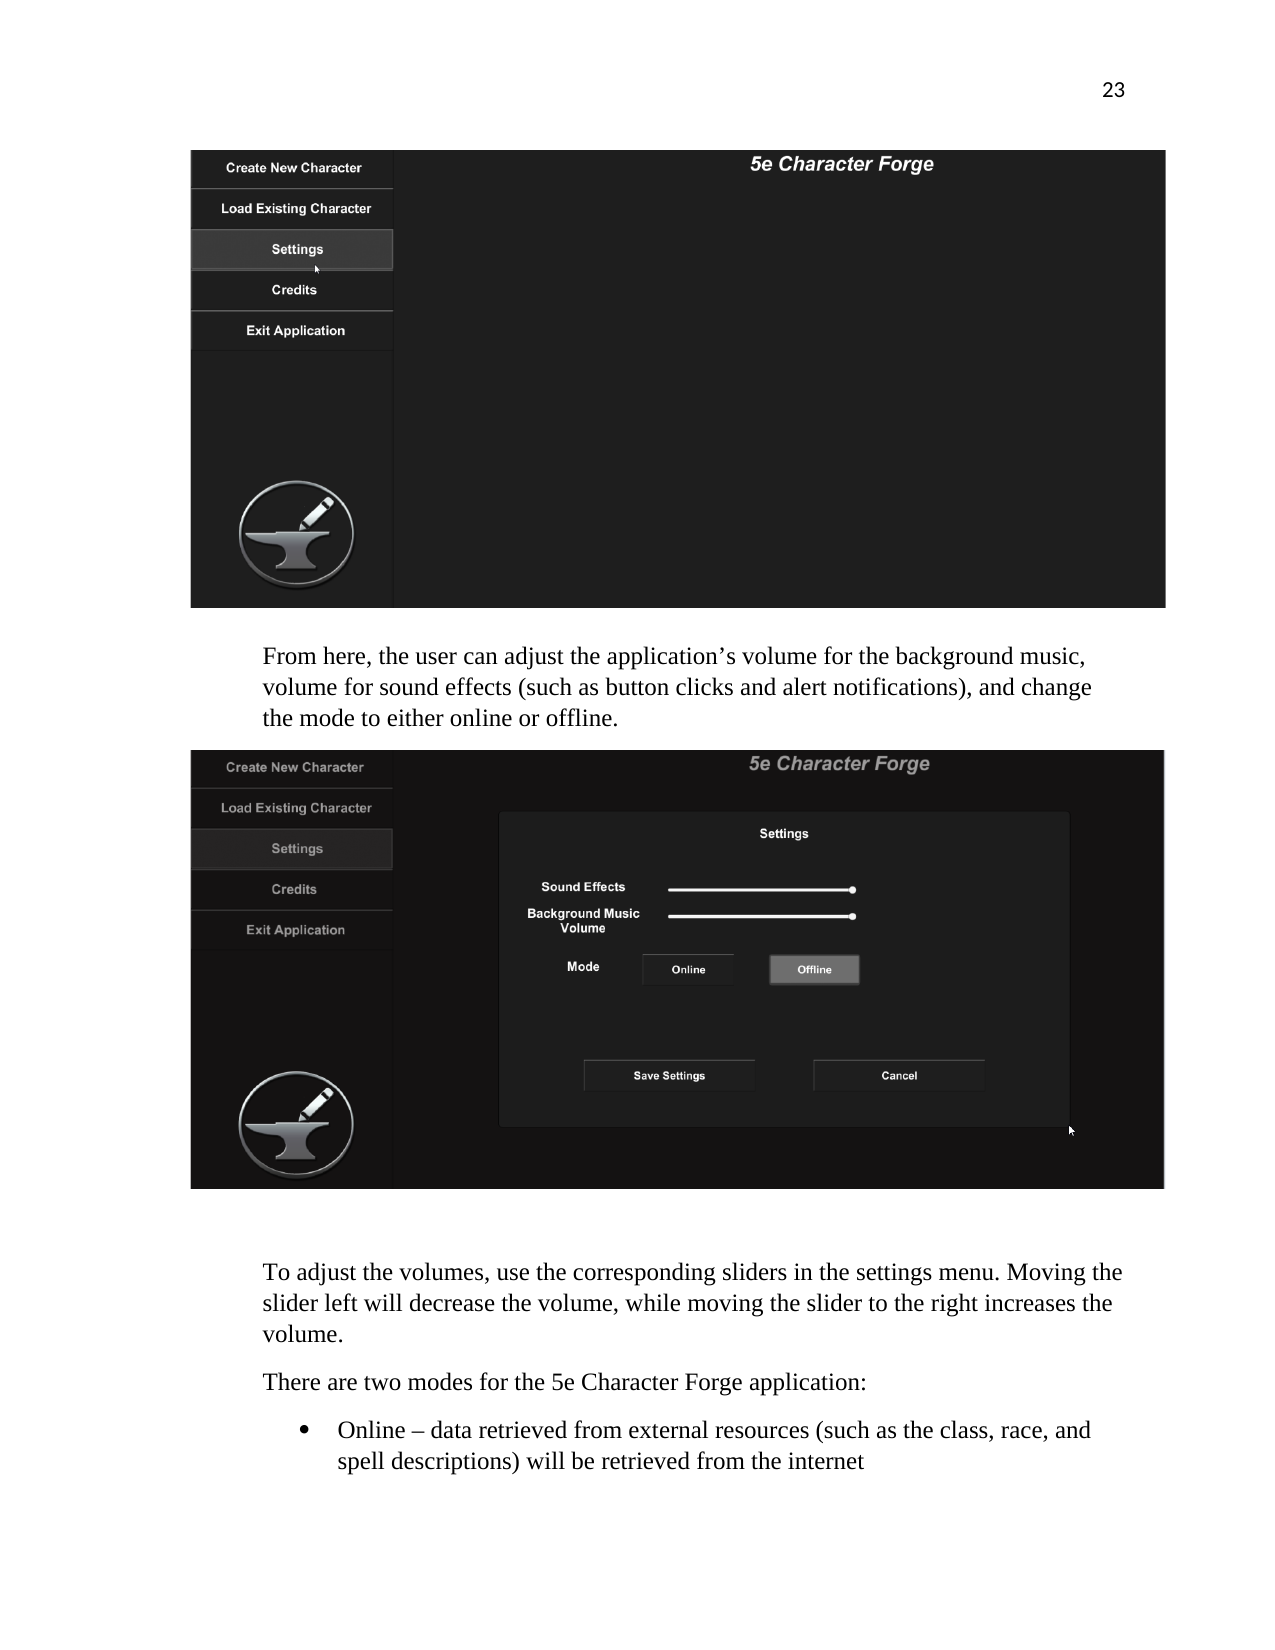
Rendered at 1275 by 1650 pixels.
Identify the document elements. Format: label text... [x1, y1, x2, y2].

picture [190, 750, 1166, 1189]
text From here, the user can adjust the application’s volume for the background music, volume for sound effects (such as button clicks and alert notifications), and change the mode to either online or offline. [262, 608, 1125, 732]
picture [190, 150, 1166, 608]
text There are two modes for the 5e Character Forge application: [262, 1367, 1125, 1396]
text To adjust the volumes, use the corresponding sliders in the settings menu. Moving the slider left will decrease the volume, while moving the slider to the right increases the volume. [262, 1257, 1125, 1348]
list Online – data retrieved from external resources (such as the class, race, and spell descriptions) will be retrieved from the internet [300, 1415, 1125, 1474]
